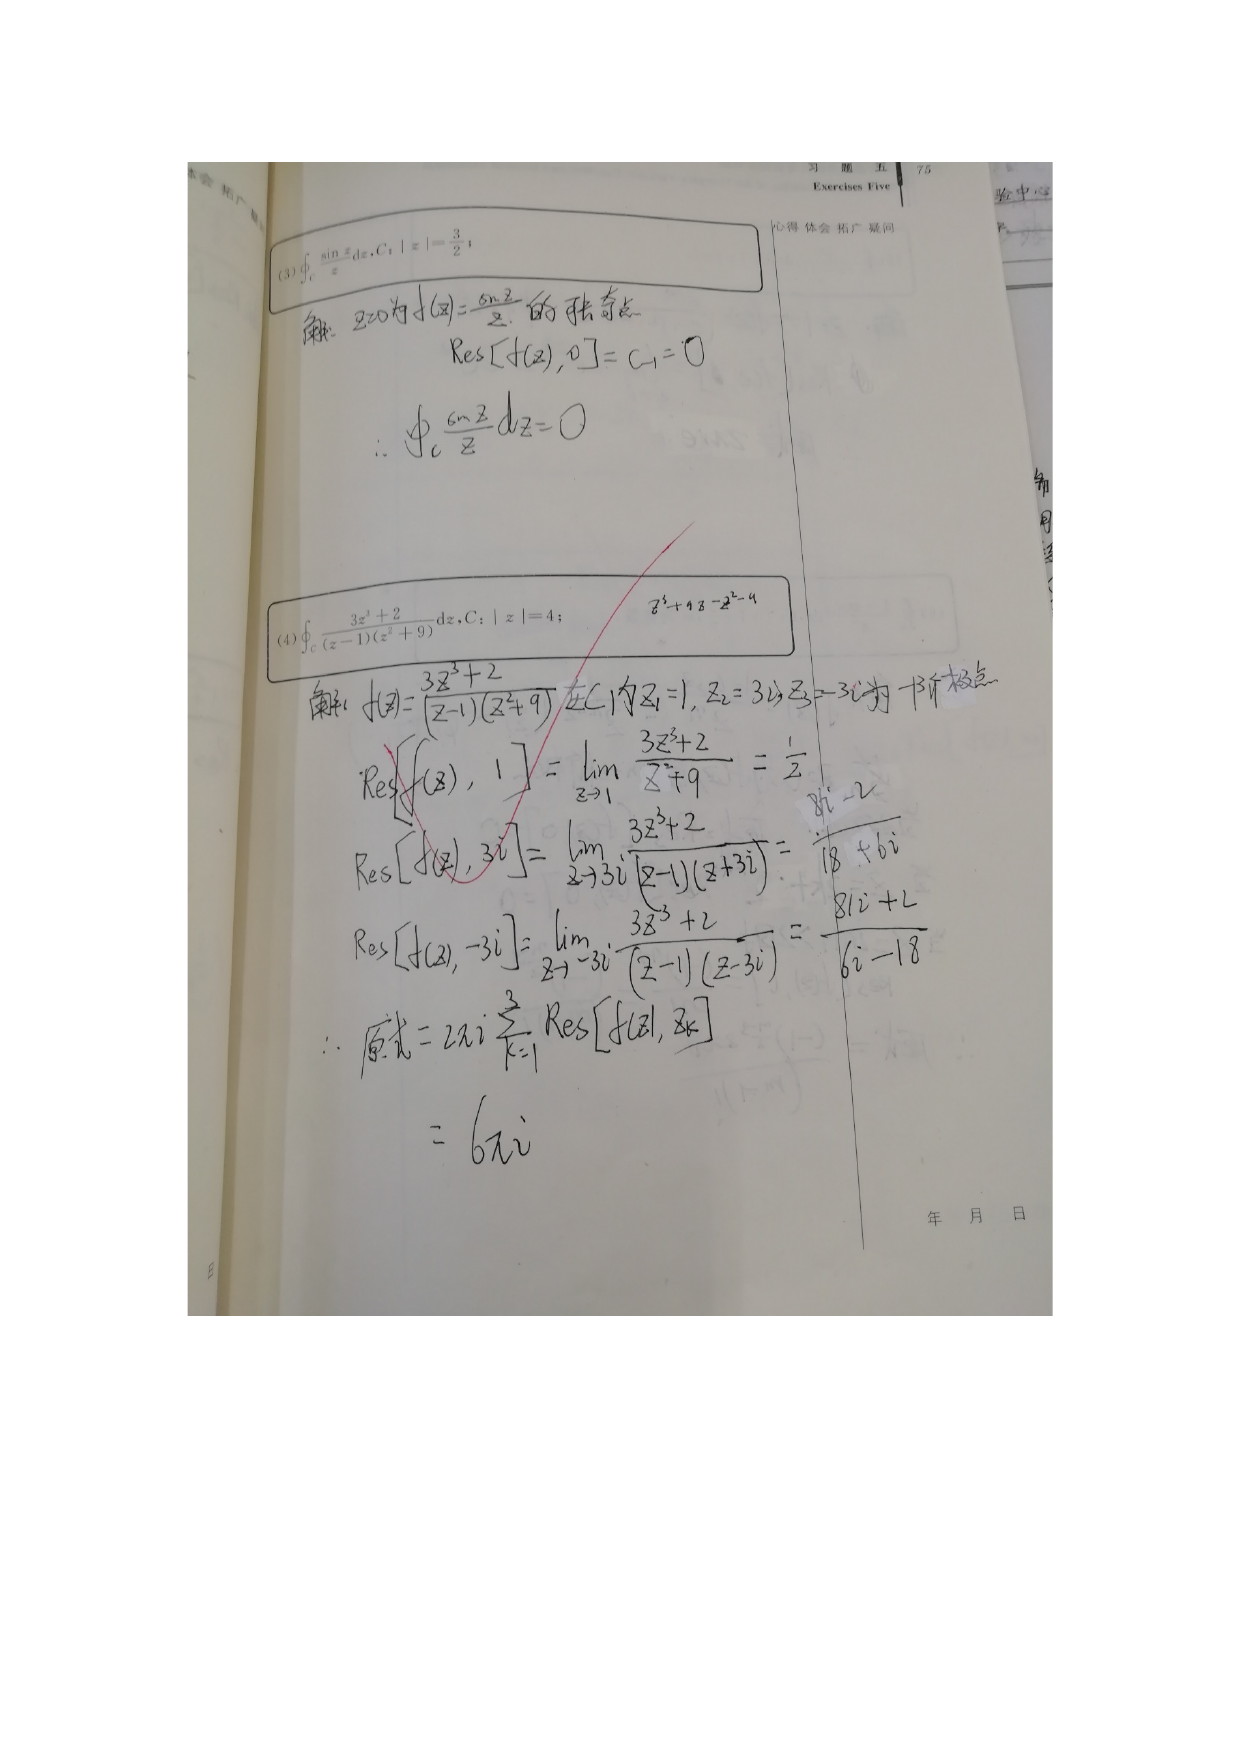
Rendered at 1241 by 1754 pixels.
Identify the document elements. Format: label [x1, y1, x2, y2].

picture [187, 162, 1053, 1316]
